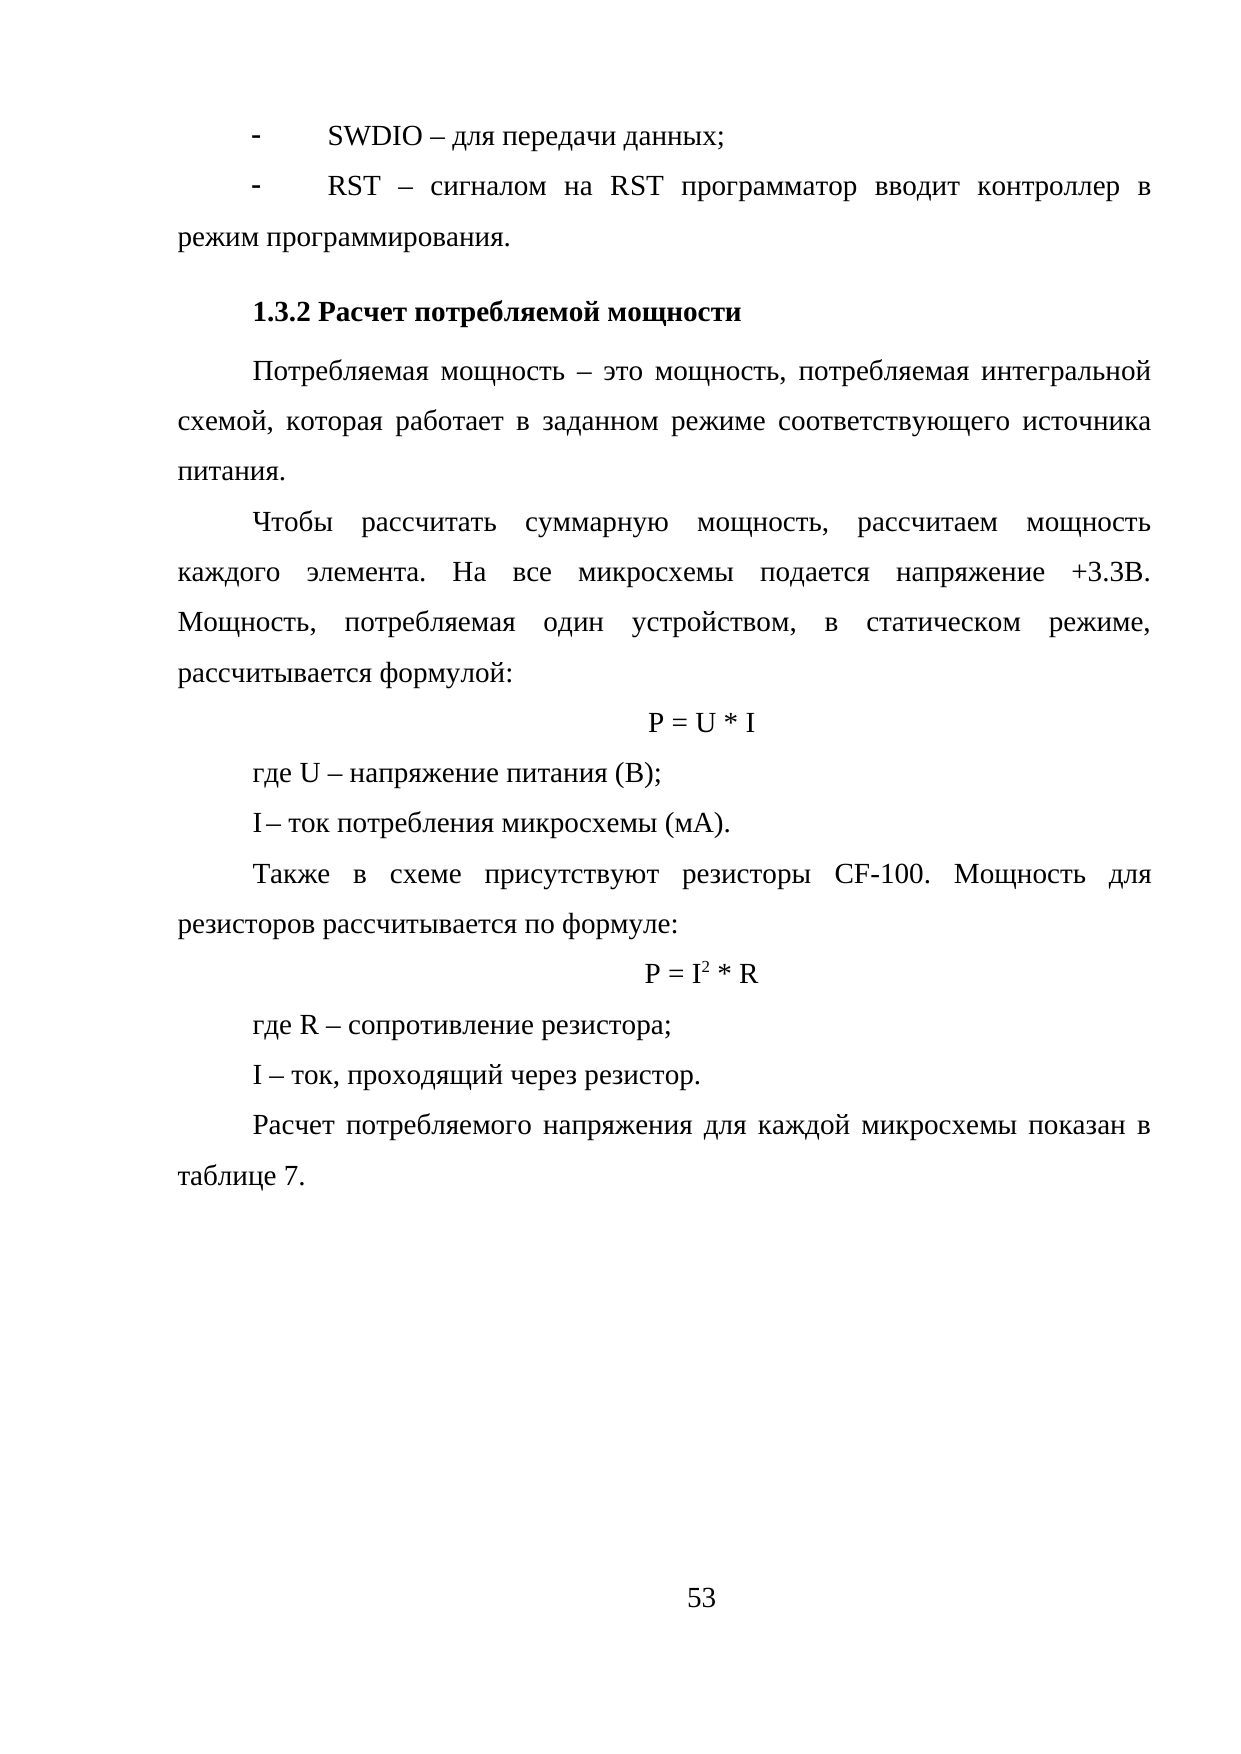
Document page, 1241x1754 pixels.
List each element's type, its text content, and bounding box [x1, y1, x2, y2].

text Расчет потребляемого напряжения для каждой микросхемы показан в таблице 7. [177, 1107, 1152, 1191]
text I – ток, проходящий через резистор. [177, 1057, 1152, 1091]
subtitle 1.3.2 Расчет потребляемой мощности [177, 294, 1152, 328]
text Р = U * I [177, 705, 1152, 738]
text Чтобы рассчитать суммарную мощность, рассчитаем мощность каждого элемента. На все микросхемы подается напряжение +3.3В. Мощность, потребляемая один устройством, в статическом режиме, рассчитывается формулой: [177, 504, 1152, 688]
list RST – сигналом на RST программатор вводит контроллер в режим программирования. [177, 168, 1152, 252]
text где U – напряжение питания (В); [177, 755, 1152, 789]
text Р = I2 * R [177, 957, 1152, 990]
text I – ток потребления микросхемы (мА). [177, 806, 1152, 839]
list SWDIO – для передачи данных; [177, 118, 1152, 152]
text Также в схеме присутствуют резисторы CF-100. Мощность для резисторов рассчитывается по формуле: [177, 856, 1152, 940]
text где R – сопротивление резистора; [177, 1007, 1152, 1040]
text Потребляемая мощность – это мощность, потребляемая интегральной схемой, которая работает в заданном режиме соответствующего источника питания. [177, 353, 1152, 487]
